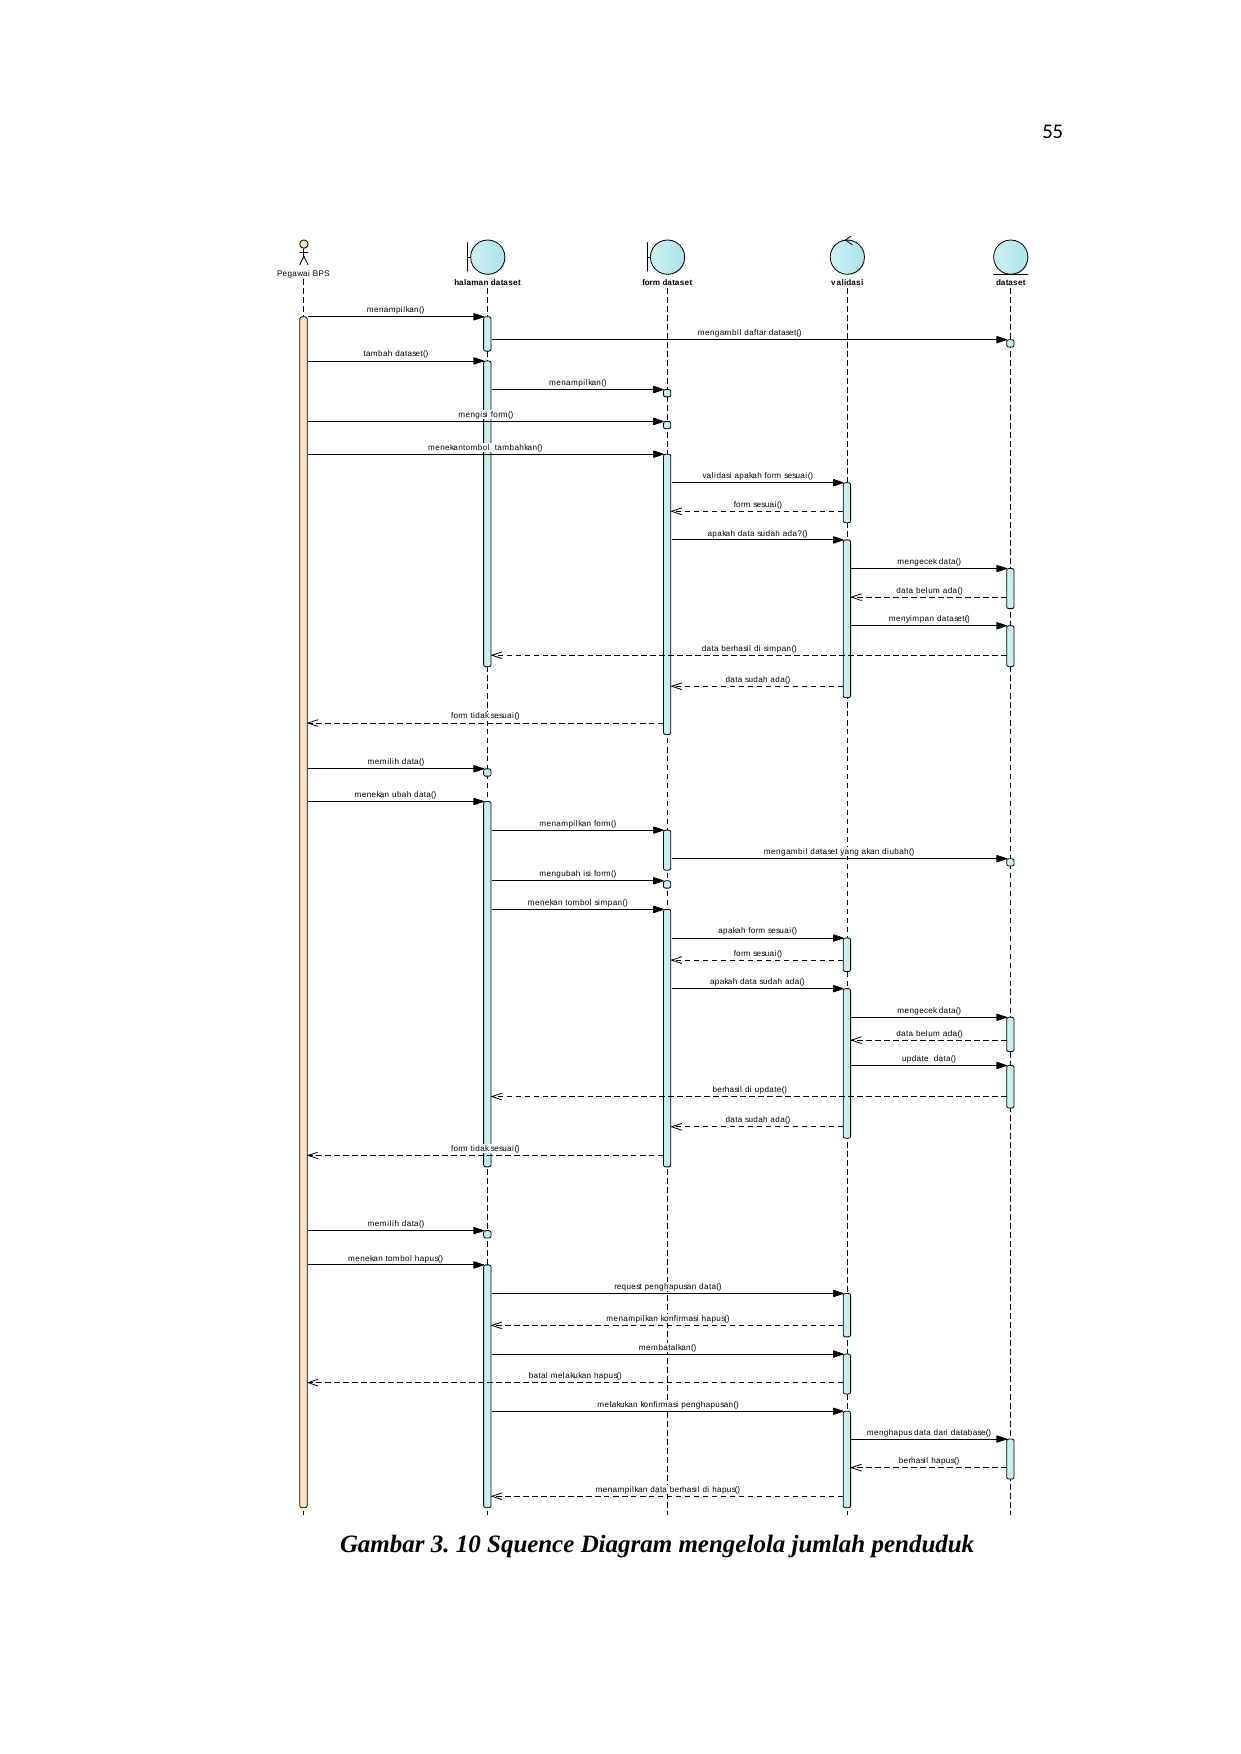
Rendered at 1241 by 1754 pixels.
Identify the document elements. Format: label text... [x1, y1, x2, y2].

text Gambar 3. 10 Squence Diagram mengelola jumlah penduduk [295, 1529, 1019, 1558]
